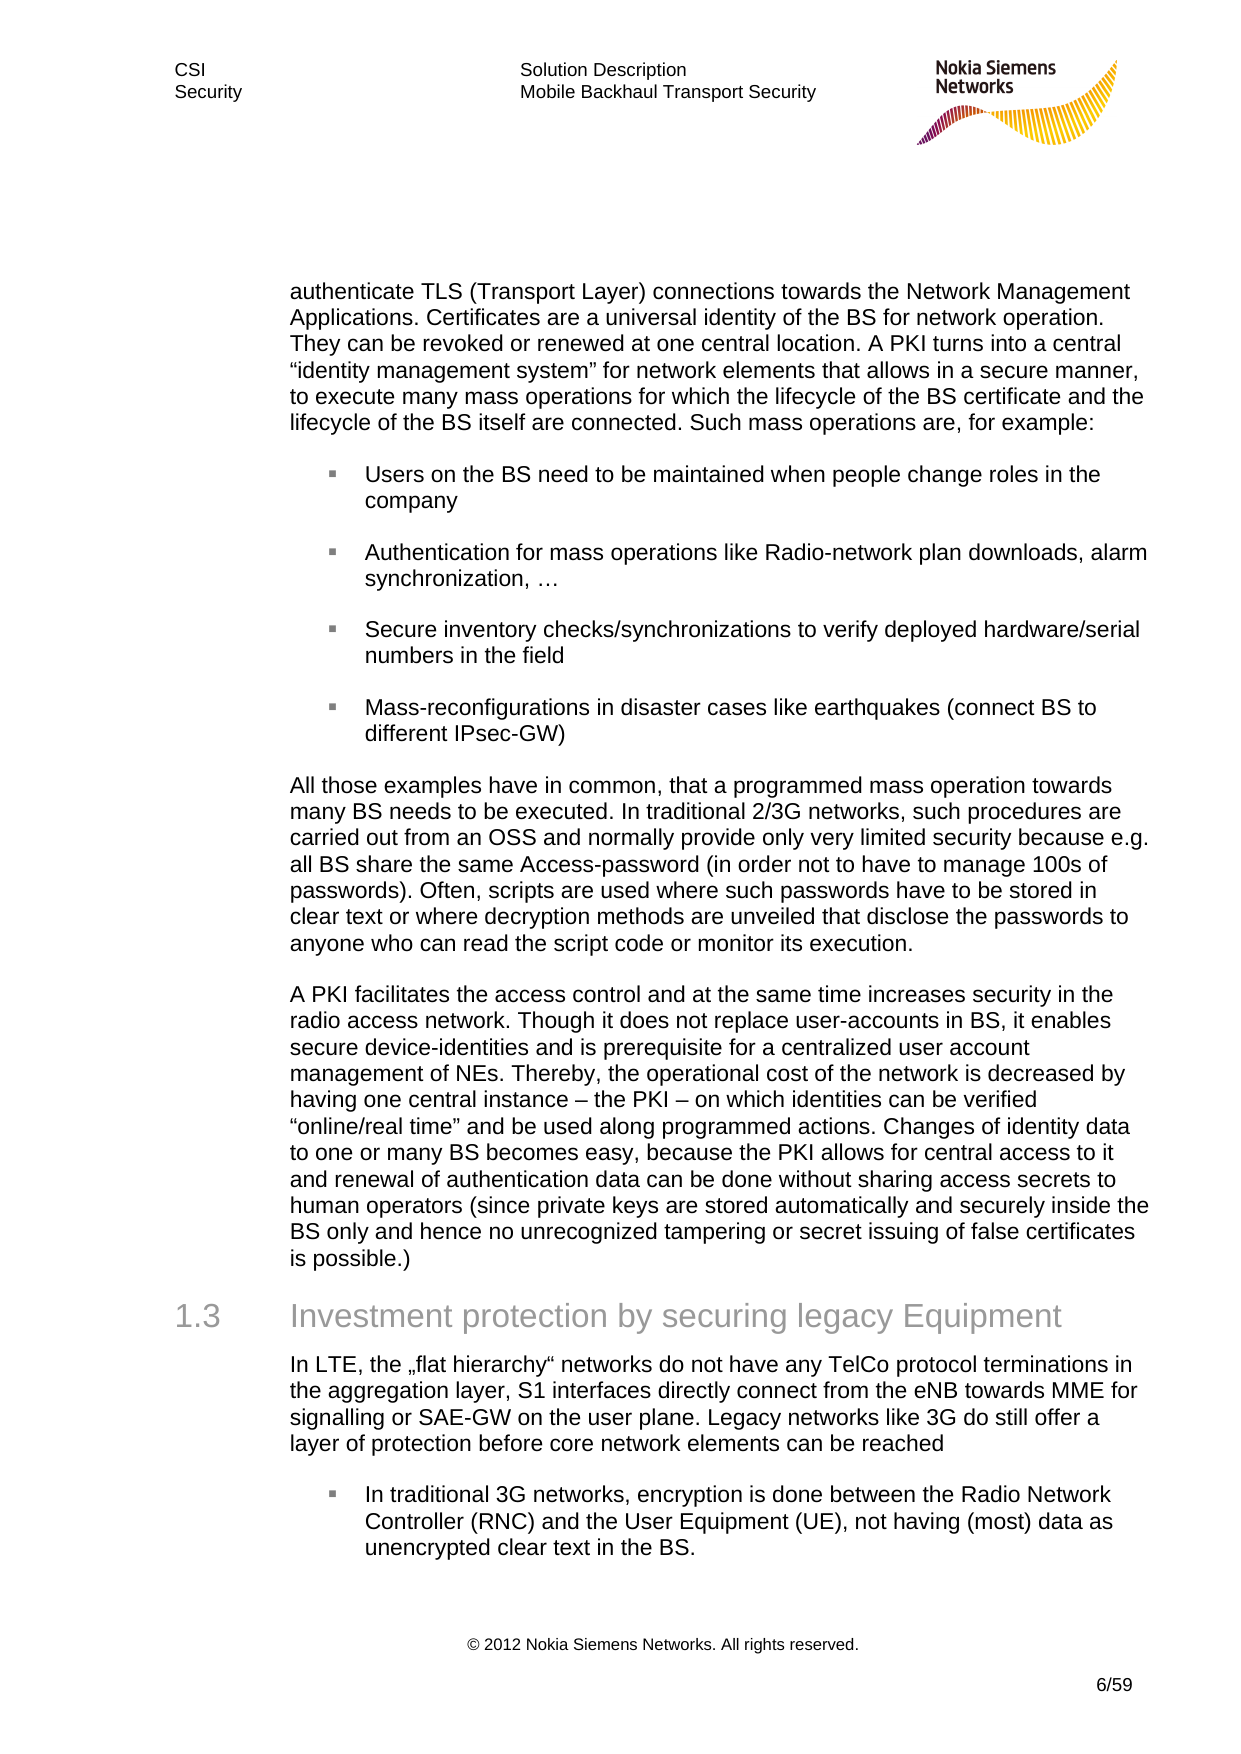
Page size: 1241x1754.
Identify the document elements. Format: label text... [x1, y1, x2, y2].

text A PKI facilitates the access control and at the same time increases security in the radio access network. Though it does not replace user-accounts in BS, it enables secure device-identities and is prerequisite for a centralized user account management of NEs. Thereby, the operational cost of the network is decreased by having one central instance – the PKI – on which identities can be verified “online/real time” and be used along programmed actions. Changes of identity data to one or many BS becomes easy, because the PKI allows for central access to it and renewal of authentication data can be done without sharing access secrets to human operators (since private keys are stored automatically and securely inside the BS only and hence no unrecognized tampering or secret issuing of false certificates is possible.) [289, 981, 1152, 1271]
subtitle Investment protection by securing legacy Equipment [174, 1296, 1152, 1334]
list Users on the BS need to be maintained when people change roles in the company [327, 461, 1152, 513]
list Authentication for mass operations like Radio-network plan downloads, alarm synchronization, … [327, 538, 1152, 591]
picture [916, 60, 1117, 145]
list In traditional 3G networks, encryption is done between the Radio Network Controller (RNC) and the User Equipment (UE), not having (most) data as unencrypted clear text in the BS. [327, 1481, 1152, 1561]
list Mass-reconfigurations in disaster cases like earthquakes (connect BS to different IPsec-GW) [327, 694, 1152, 747]
list Secure inventory checks/synchronizations to verify deployed hardware/serial numbers in the field [327, 616, 1152, 669]
text In LTE, the „flat hierarchy“ networks do not have any TelCo protocol terminations in the aggregation layer, S1 interfaces directly connect from the eNB towards MME for signalling or SAE-GW on the user plane. Legacy networks like 3G do still offer a layer of protection before core network elements can be reached [289, 1351, 1152, 1456]
text All those examples have in common, that a programmed mass operation towards many BS needs to be executed. In traditional 2/3G networks, such procedures are carried out from an OSS and normally provide only very limited security because e.g. all BS share the same Access-password (in order not to have to manage 100s of passwords). Often, scripts are used where such passwords have to be stored in clear text or where decryption methods are unveiled that disclose the passwords to anyone who can read the script code or monitor its execution. [289, 772, 1152, 956]
